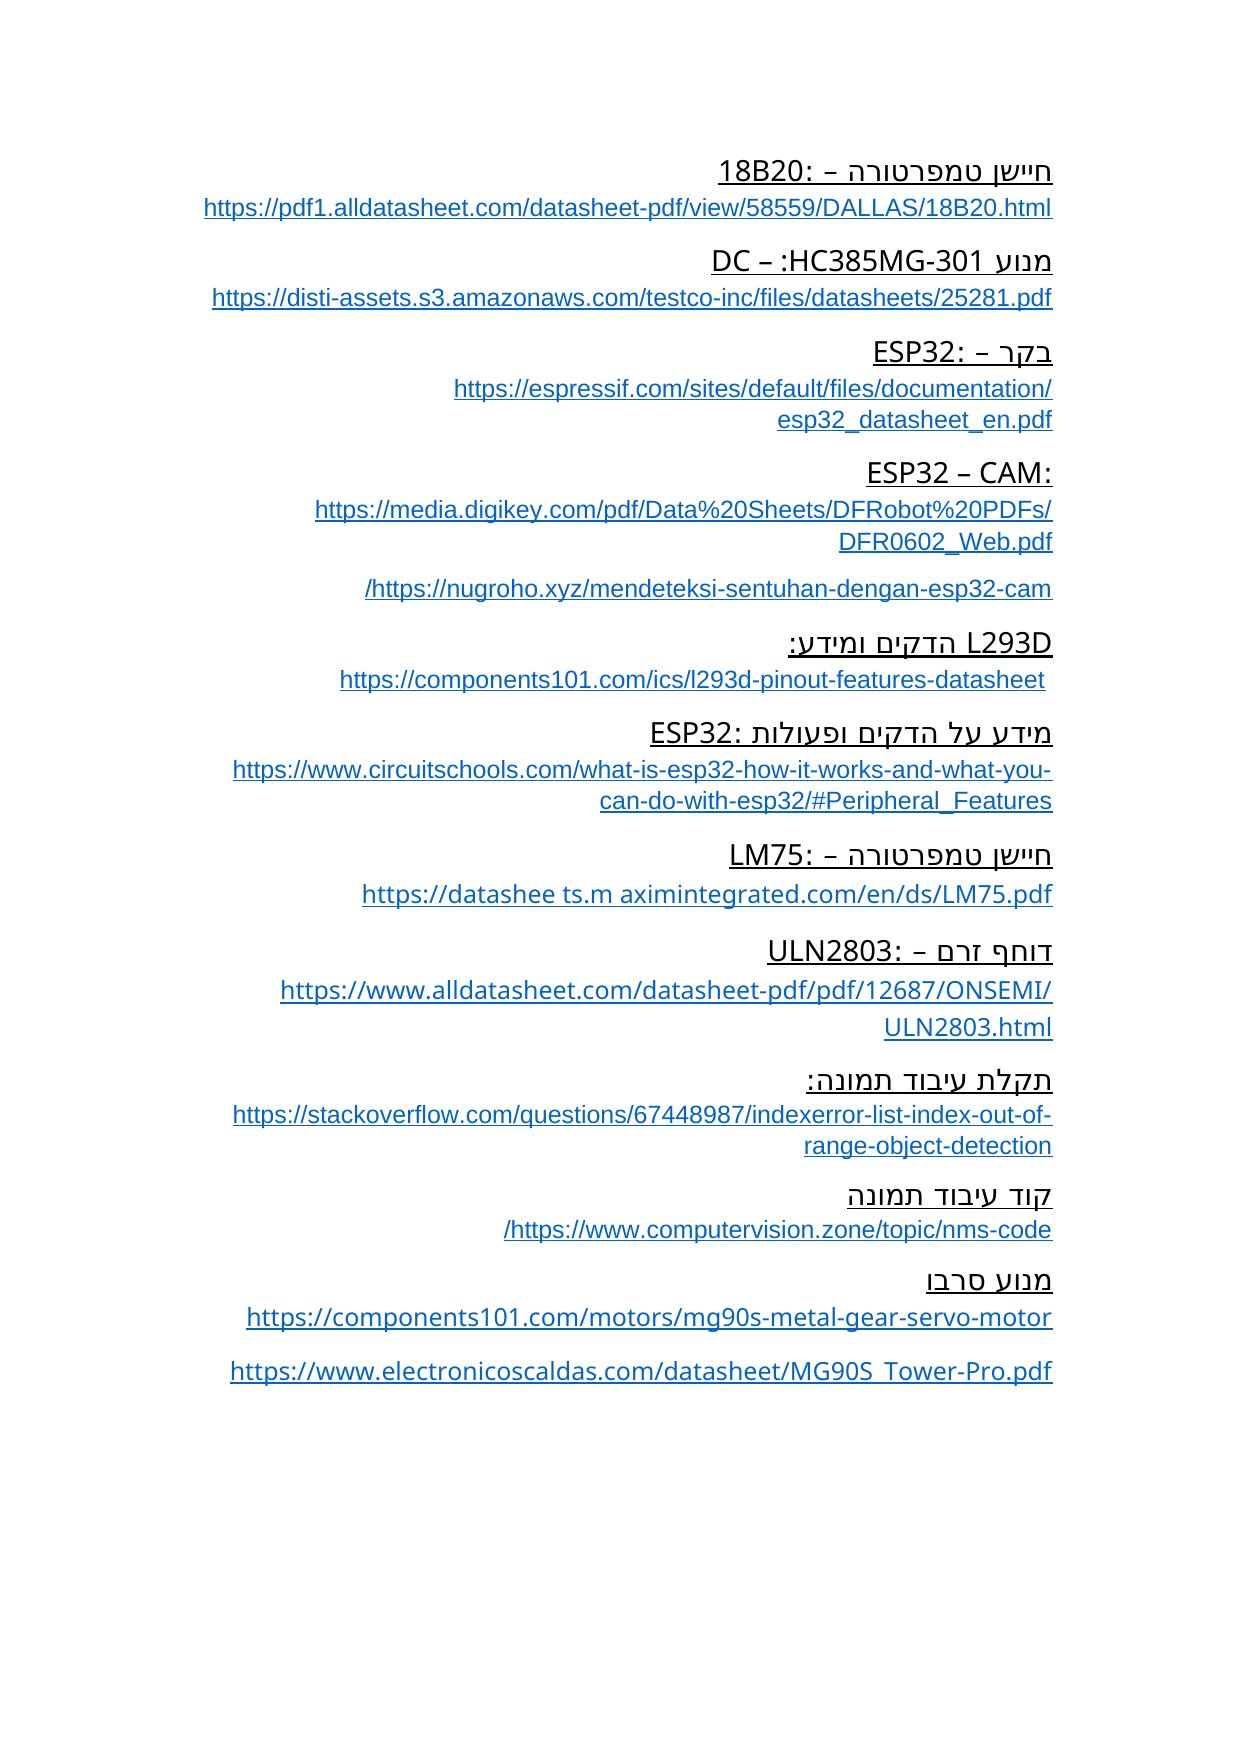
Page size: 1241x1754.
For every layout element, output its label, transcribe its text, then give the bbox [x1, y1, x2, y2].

text https://pdf1.alldatasheet.com/datasheet-pdf/view/58559/DALLAS/18B20.html [187, 193, 1053, 222]
text https://components101.com/motors/mg90s-metal-gear-servo-motor [187, 1300, 1053, 1334]
text https://media.digikey.com/pdf/Data%20Sheets/DFRobot%20PDFs/DFR0602_Web.pdf [187, 495, 1053, 555]
text https://components101.com/ics/l293d-pinout-features-datasheet [187, 665, 1053, 693]
subtitle מנוע DC – :HC385MG-301 [187, 241, 1053, 280]
text https://www.alldatasheet.com/datasheet-pdf/pdf/12687/ONSEMI/ULN2803.html [187, 973, 1053, 1044]
text https://www.circuitschools.com/what-is-esp32-how-it-works-and-what-you-can-do-with-esp32/#Peripheral_Features [187, 755, 1053, 815]
subtitle קוד עיבוד תמונה [187, 1179, 1053, 1213]
text https://stackoverflow.com/questions/67448987/indexerror-list-index-out-of-range-object-detection [187, 1100, 1053, 1160]
subtitle תקלת עיבוד תמונה: [187, 1063, 1053, 1097]
subtitle L293D הדקים ומידע: [187, 622, 1053, 662]
subtitle חיישן טמפרטורה – :LM75 [187, 834, 1053, 874]
subtitle בקר – :ESP32 [187, 331, 1053, 371]
text https://www.computervision.zone/topic/nms-code/ [187, 1215, 1053, 1244]
text https://datashee ts.m aximintegrated.com/en/ds/LM75.pdf [187, 877, 1053, 911]
text https://espressif.com/sites/default/files/documentation/esp32_datasheet_en.pdf [187, 374, 1053, 434]
subtitle דוחף זרם – :ULN2803 [187, 930, 1053, 970]
subtitle :ESP32 – CAM [187, 453, 1053, 492]
text https://disti-assets.s3.amazonaws.com/testco-inc/files/datasheets/25281.pdf [187, 283, 1053, 312]
subtitle מידע על הדקים ופעולות :ESP32 [187, 712, 1053, 752]
text https://www.electronicoscaldas.com/datasheet/MG90S_Tower-Pro.pdf [187, 1353, 1053, 1387]
subtitle חיישן טמפרטורה – :18B20 [187, 150, 1053, 190]
text https://nugroho.xyz/mendeteksi-sentuhan-dengan-esp32-cam/ [187, 574, 1053, 603]
subtitle מנוע סרבו [187, 1263, 1053, 1297]
